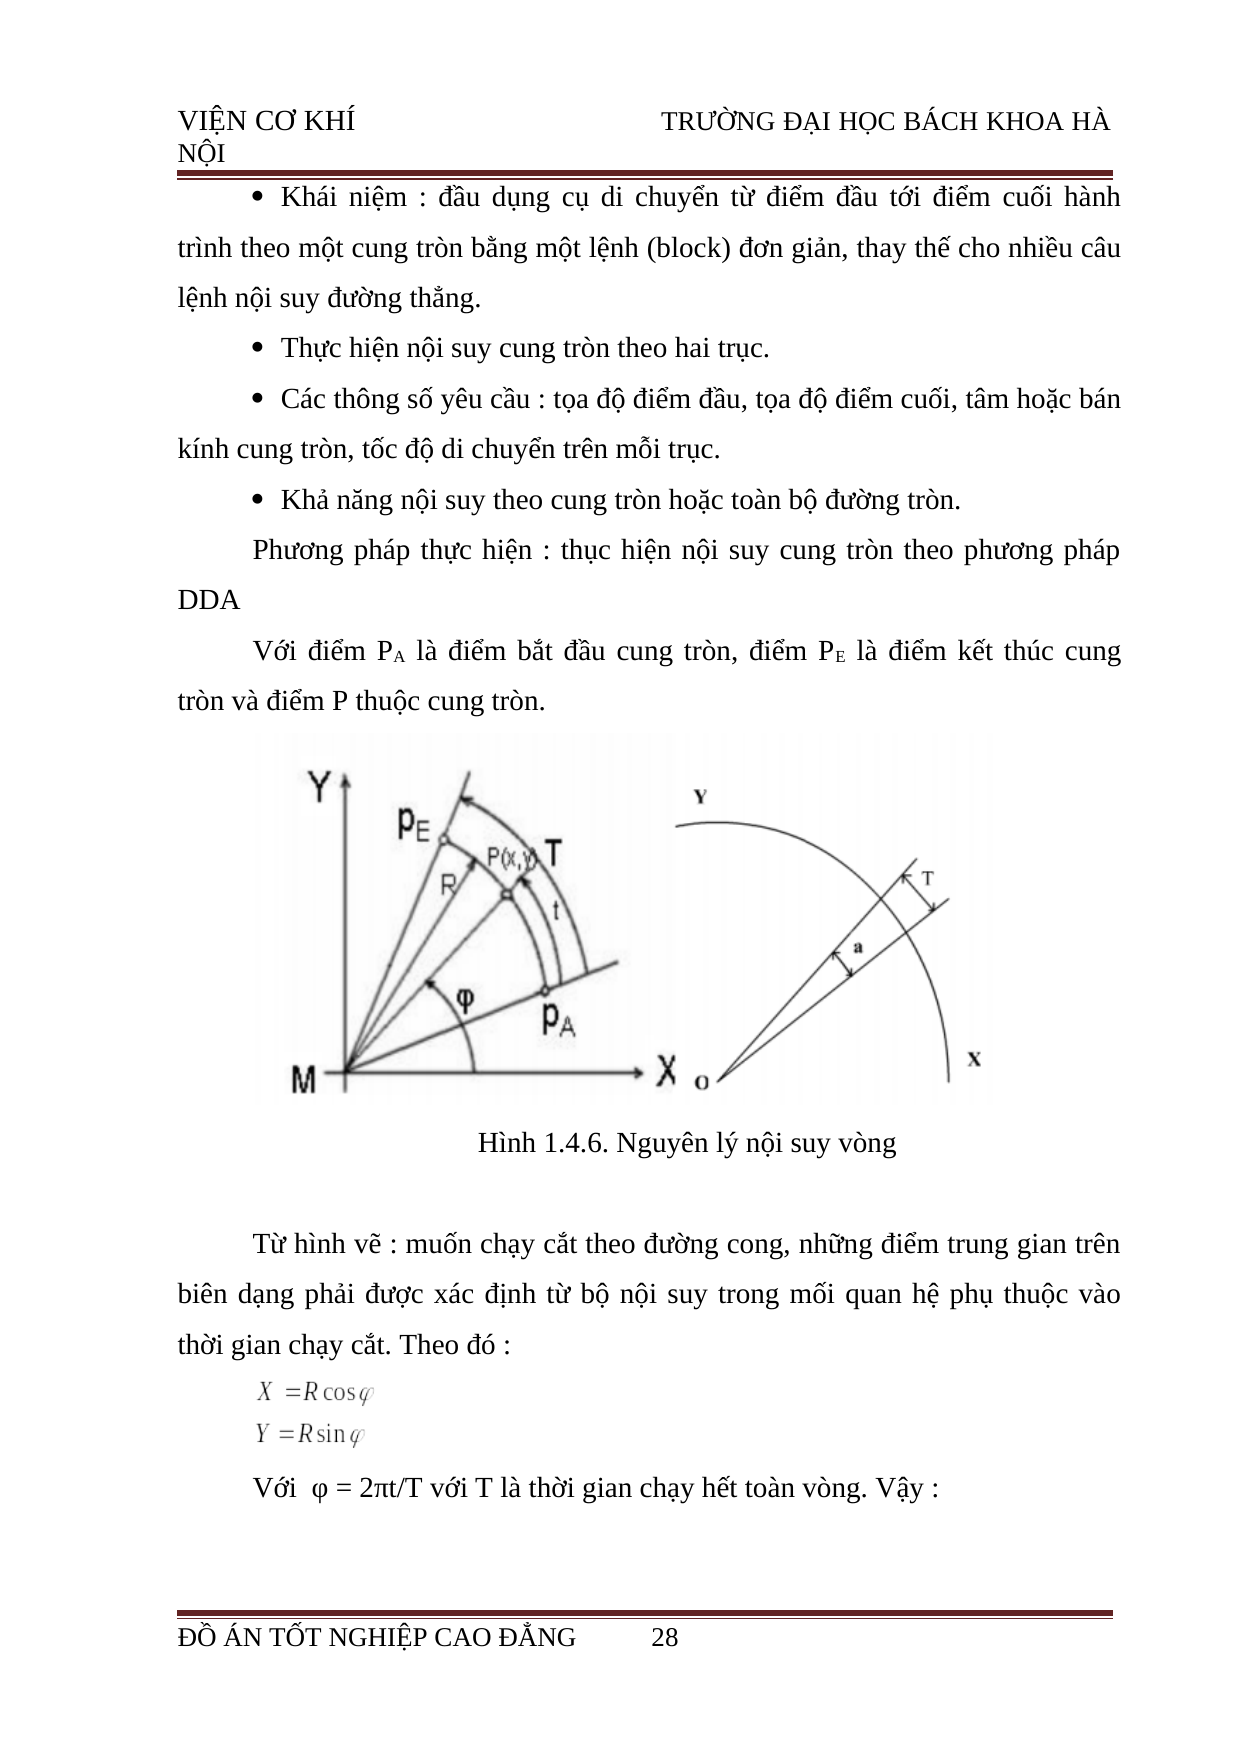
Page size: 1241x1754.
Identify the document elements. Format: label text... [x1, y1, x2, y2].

list Hình 1.4.6. Nguyên lý nội suy vòng [177, 1126, 1122, 1159]
list Thực hiện nội suy cung tròn theo hai trục. [177, 331, 1122, 364]
list Với φ = 2πt/T với T là thời gian chạy hết toàn vòng. Vậy : [177, 1470, 1122, 1503]
picture [252, 733, 1002, 1119]
text Phương pháp thực hiện : thục hiện nội suy cung tròn theo phương pháp DDA [177, 532, 1122, 616]
text Với điểm PA là điểm bắt đầu cung tròn, điểm PE là điểm kết thúc cung tròn và điểm P thuộc cung tròn. [177, 633, 1122, 717]
list Khả năng nội suy theo cung tròn hoặc toàn bộ đường tròn. [177, 482, 1122, 515]
list Các thông số yêu cầu : tọa độ điểm đầu, tọa độ điểm cuối, tâm hoặc bán kính cung tròn, tốc độ di chuyển trên mỗi trục. [177, 381, 1122, 465]
list Khái niệm : đầu dụng cụ di chuyển từ điểm đầu tới điểm cuối hành trình theo một cung tròn bằng một lệnh (block) đơn giản, thay thế cho nhiều câu lệnh nội suy đường thẳng. [177, 179, 1122, 314]
list Từ hình vẽ : muốn chạy cắt theo đường cong, những điểm trung gian trên biên dạng phải được xác định từ bộ nội suy trong mối quan hệ phụ thuộc vào thời gian chạy cắt. Theo đó : [177, 1226, 1122, 1360]
